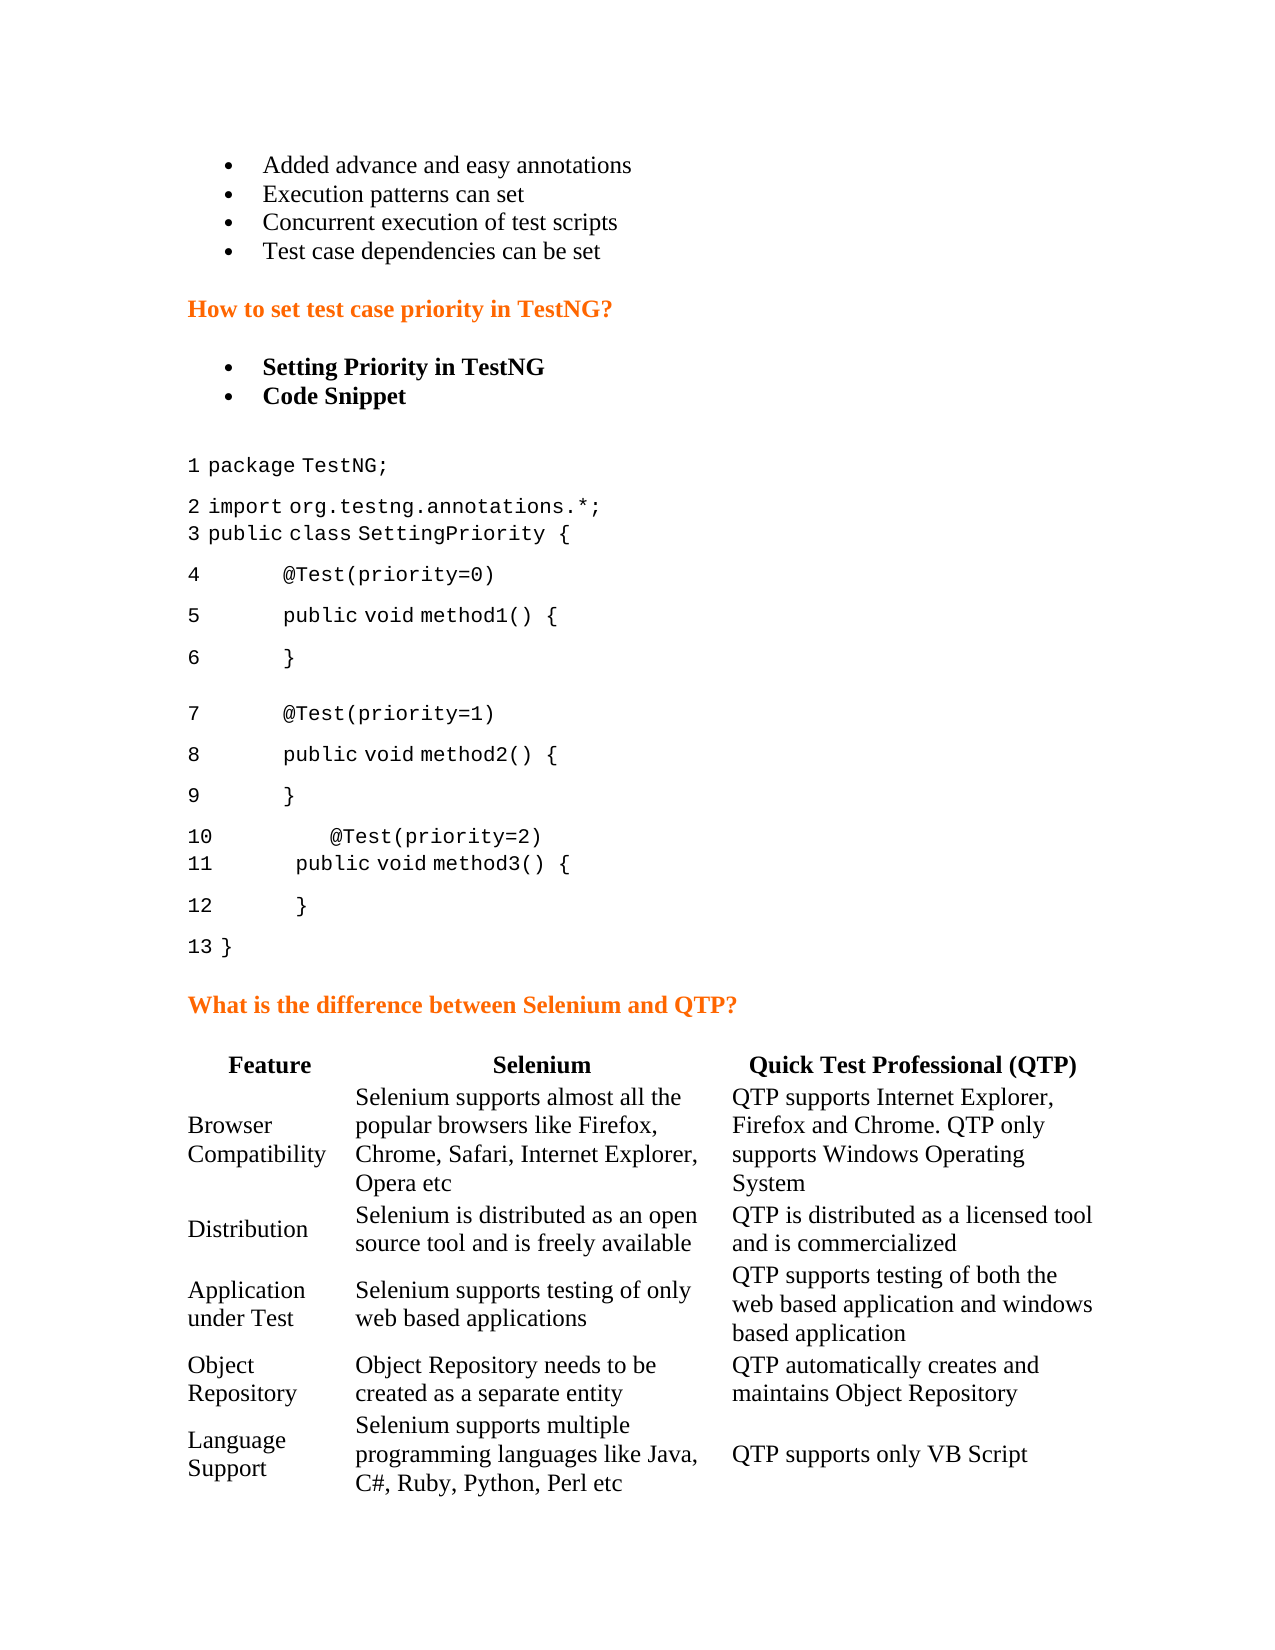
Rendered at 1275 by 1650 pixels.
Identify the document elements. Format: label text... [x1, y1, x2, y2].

list Setting Priority in TestNG [225, 352, 1087, 381]
list Added advance and easy annotations [225, 150, 1087, 179]
table_cell Selenium supports testing of only web based applications [354, 1259, 730, 1348]
table_header package TestNG; [206, 439, 603, 494]
table_header 1 [186, 439, 206, 494]
table_cell 6 [186, 631, 206, 687]
table_cell 4 [186, 548, 206, 604]
text How to set test case priority in TestNG? [187, 294, 1087, 323]
table_header 11 [186, 852, 219, 878]
table_header public void method3() { [219, 852, 614, 878]
table_header 9 [186, 769, 206, 825]
table_cell Selenium supports almost all the popular browsers like Firefox, Chrome, Safari, Internet Explorer, Opera etc [354, 1080, 730, 1198]
table_header 13 [186, 934, 219, 961]
list Concurrent execution of test scripts [225, 207, 1087, 236]
table_cell QTP supports Internet Explorer, Firefox and Chrome. QTP only supports Windows Operating System [730, 1080, 1095, 1198]
table_cell Selenium is distributed as an open source tool and is freely available [354, 1198, 730, 1259]
table_cell Object Repository needs to be created as a separate entity [354, 1348, 730, 1409]
table_cell Language Support [186, 1409, 354, 1498]
table_cell QTP is distributed as a licensed tool and is commercialized [730, 1198, 1095, 1259]
table_cell Object Repository [186, 1348, 354, 1409]
table_header } [206, 769, 544, 825]
table_cell public void method2() { [206, 743, 589, 769]
table_cell QTP automatically creates and maintains Object Repository [730, 1348, 1095, 1409]
table_cell 12 [186, 879, 219, 934]
list Code Snippet [225, 381, 1087, 409]
table_header 7 [186, 687, 206, 742]
table_cell Selenium supports multiple programming languages like Java, C#, Ruby, Python, Perl etc [354, 1409, 730, 1498]
table_cell 2 [186, 495, 206, 521]
table_cell QTP supports testing of both the web based application and windows based application [730, 1259, 1095, 1348]
table_cell Browser Compatibility [186, 1080, 354, 1198]
table_header Feature [186, 1048, 354, 1080]
table_header public void method1() { [206, 604, 602, 631]
table_header 3 [186, 521, 206, 548]
table_cell @Test(priority=0) [206, 548, 572, 604]
list Execution patterns can set [225, 179, 1087, 207]
text What is the difference between Selenium and QTP? [187, 990, 1087, 1019]
table_header Quick Test Professional (QTP) [730, 1048, 1095, 1080]
table_header Selenium [354, 1048, 730, 1080]
table_cell Distribution [186, 1198, 354, 1259]
table_cell } [206, 631, 597, 687]
table_header } [219, 934, 239, 961]
table_cell QTP supports only VB Script [730, 1409, 1095, 1498]
list Test case dependencies can be set [225, 236, 1087, 265]
table_cell } [219, 879, 610, 934]
table_cell import org.testng.annotations.*; [206, 495, 608, 521]
table_header 5 [186, 604, 206, 631]
table_header public class SettingPriority { [206, 521, 577, 548]
table_header @Test(priority=1) [206, 687, 584, 742]
table_cell 10 [186, 825, 253, 852]
table_cell @Test(priority=2) [253, 825, 549, 852]
table_cell Application under Test [186, 1259, 354, 1348]
table_cell 8 [186, 743, 206, 769]
